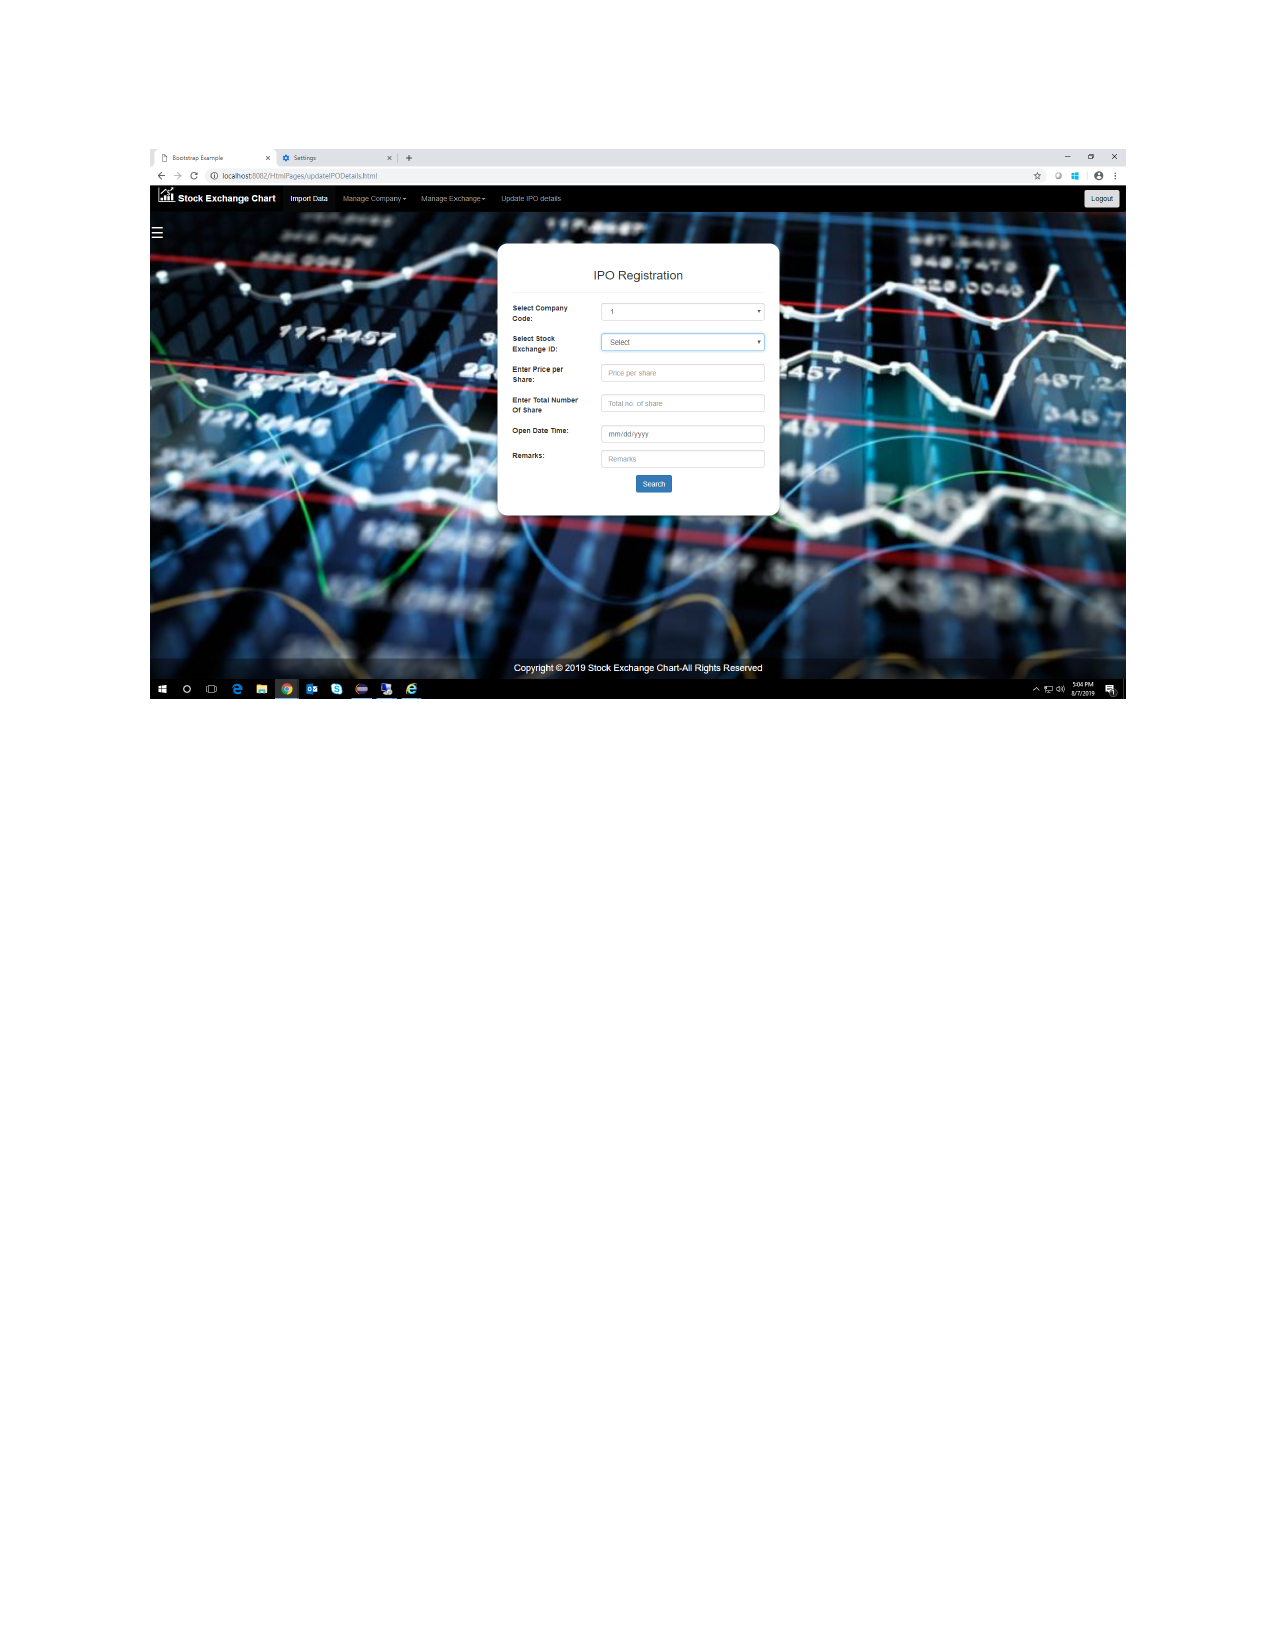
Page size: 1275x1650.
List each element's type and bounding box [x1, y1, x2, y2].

picture [150, 149, 1126, 699]
